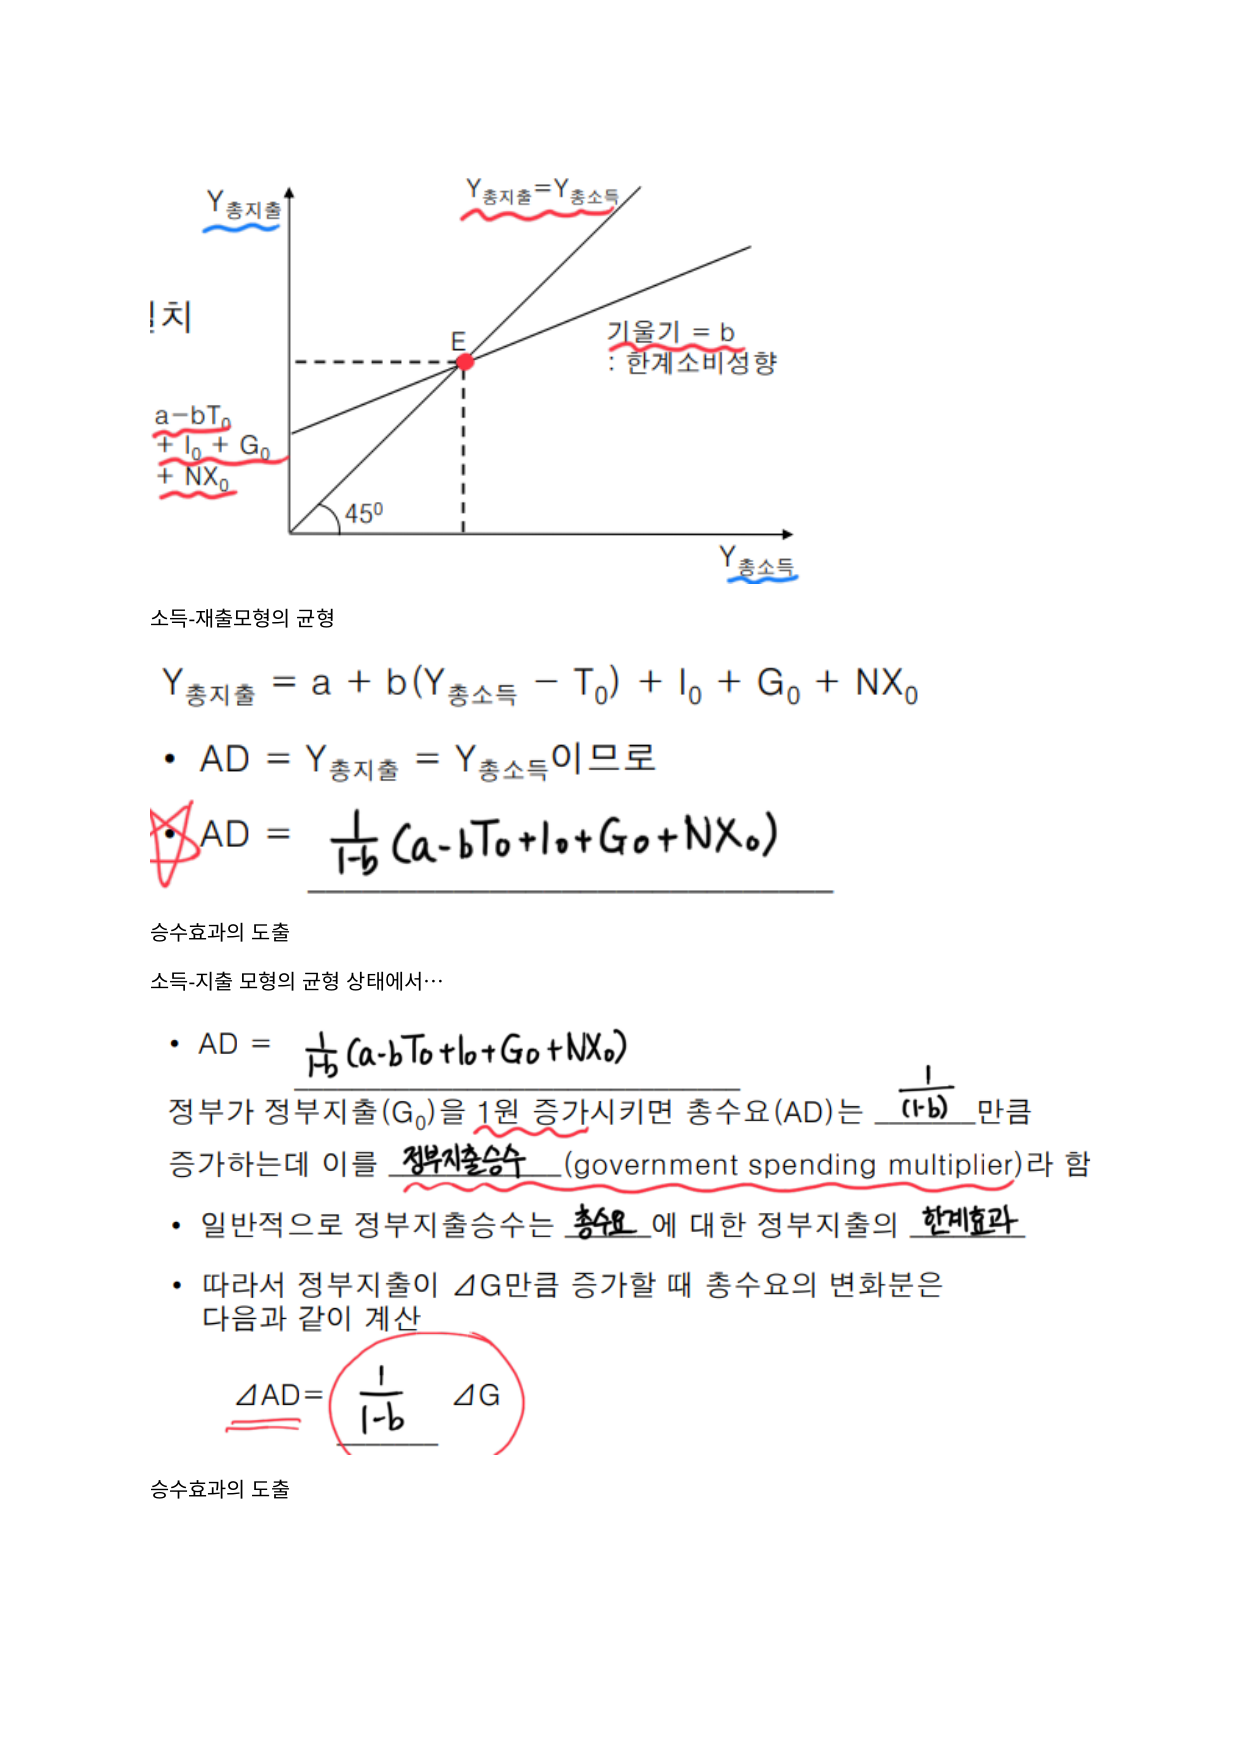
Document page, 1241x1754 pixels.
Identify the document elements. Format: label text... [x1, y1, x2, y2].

text 승수효과의 도출 [150, 916, 1090, 946]
text 소득-지출 모형의 균형 상태에서… [150, 965, 1090, 996]
text 승수효과의 도출 [150, 1473, 1090, 1503]
picture [150, 1014, 1091, 1455]
text 소득-재출모형의 균형 [150, 602, 1090, 633]
picture [150, 651, 927, 897]
picture [150, 177, 805, 584]
